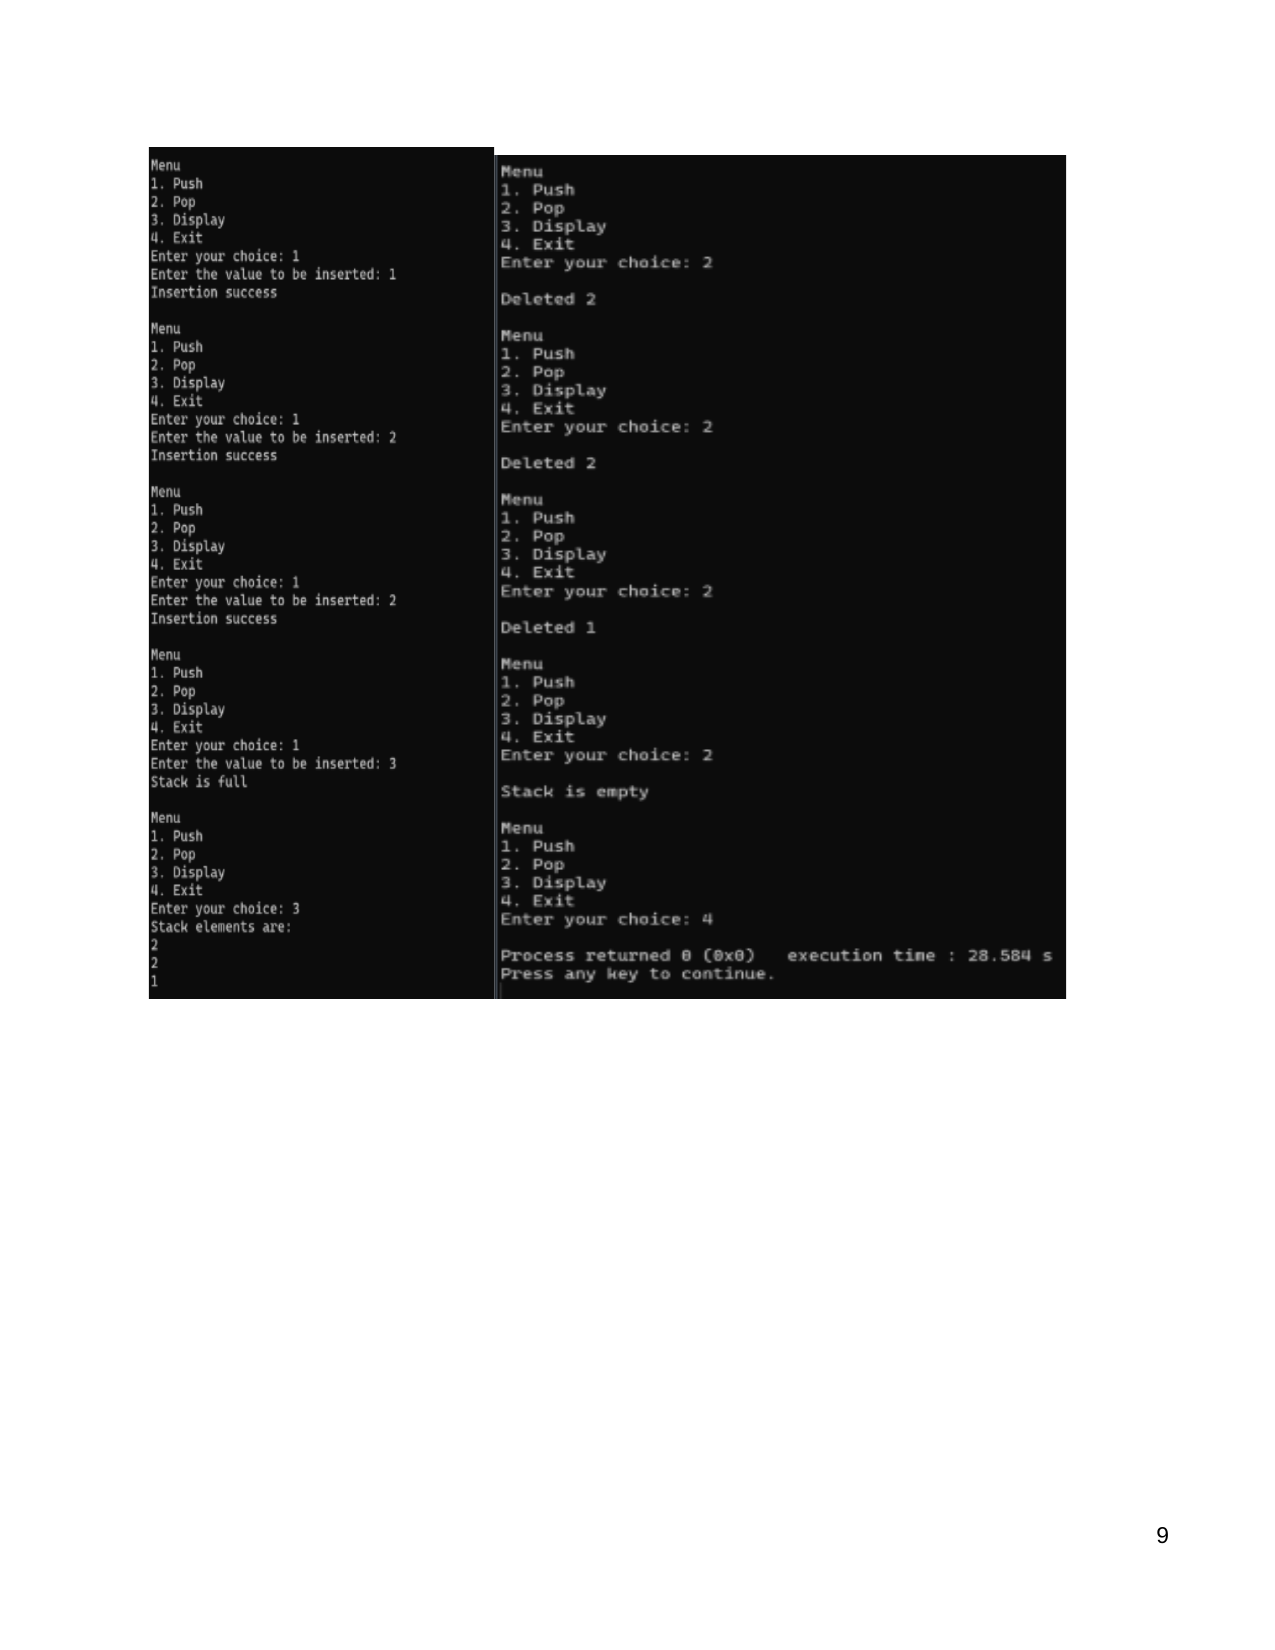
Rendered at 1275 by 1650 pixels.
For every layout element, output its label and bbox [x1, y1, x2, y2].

picture [148, 147, 1067, 999]
